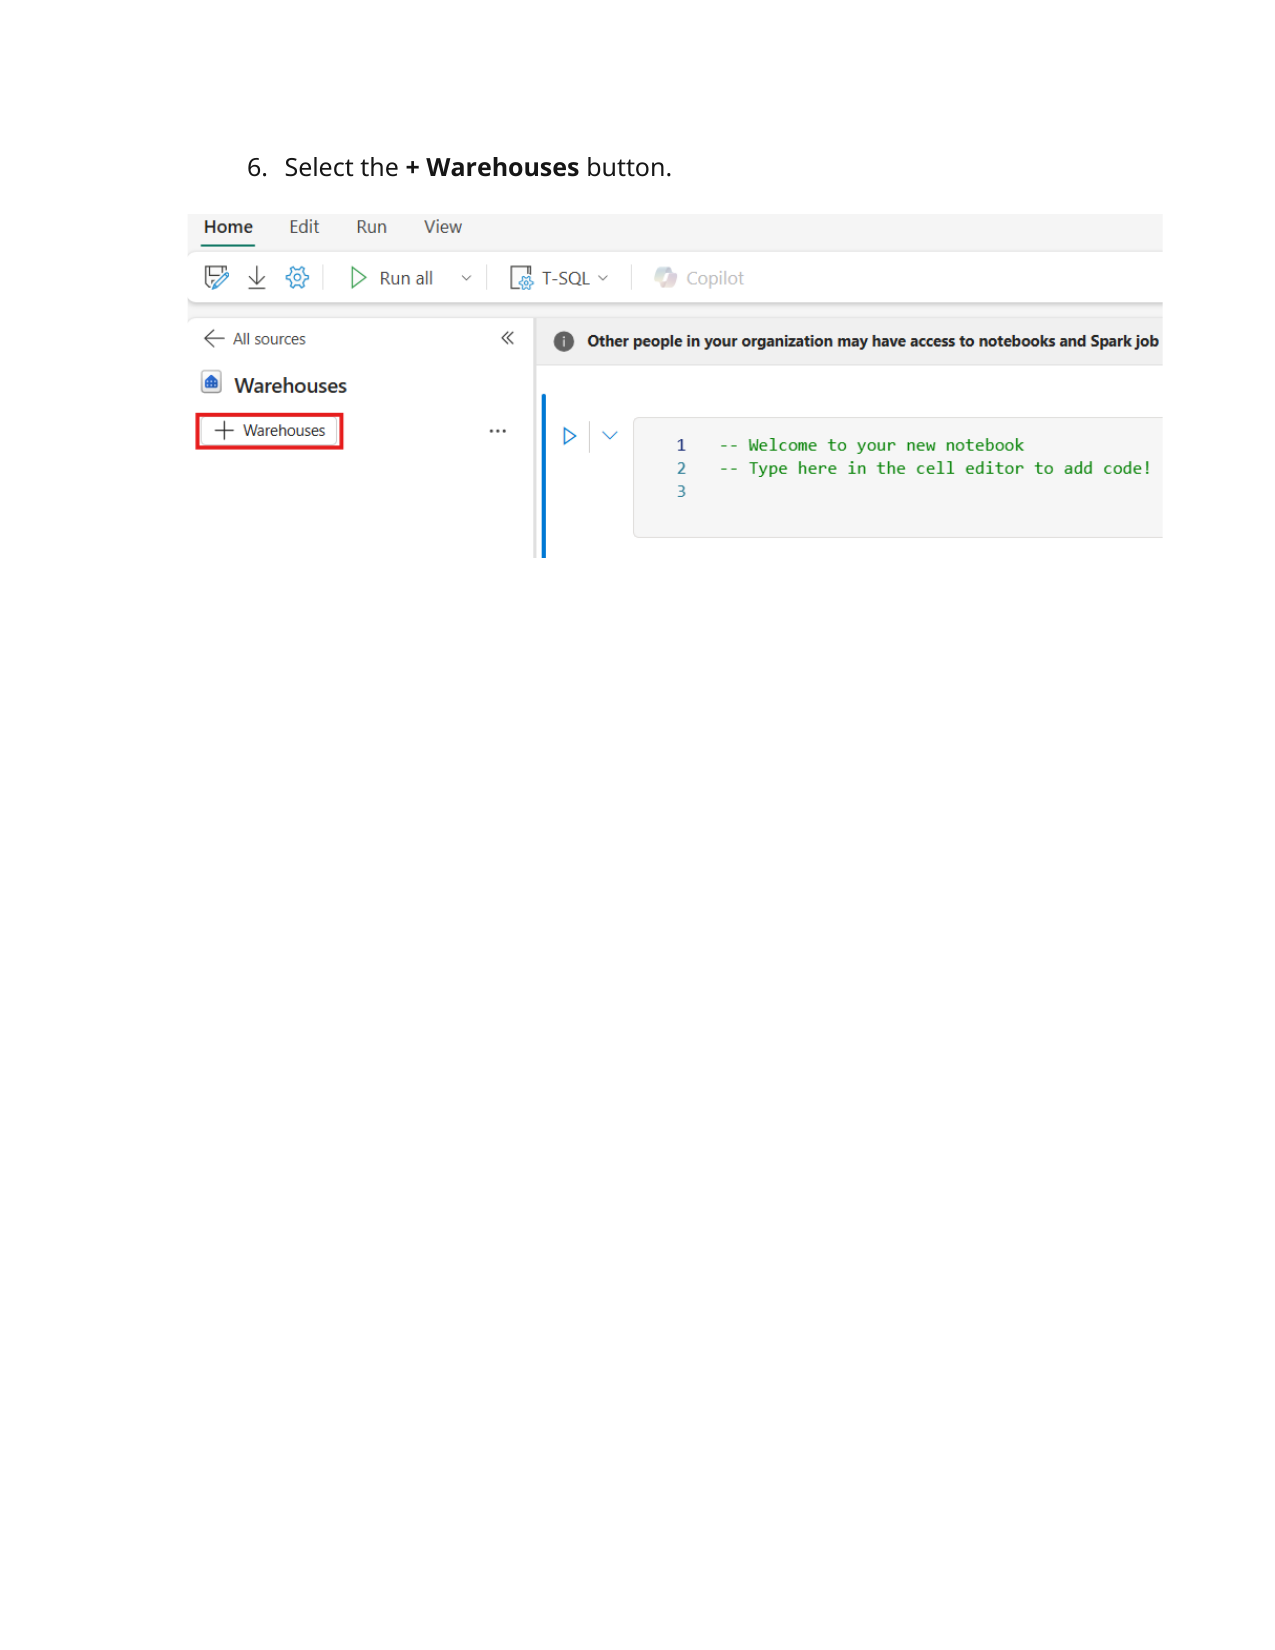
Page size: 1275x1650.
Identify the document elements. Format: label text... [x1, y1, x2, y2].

list Select the + Warehouses button. [247, 150, 1125, 184]
picture [187, 214, 1163, 558]
